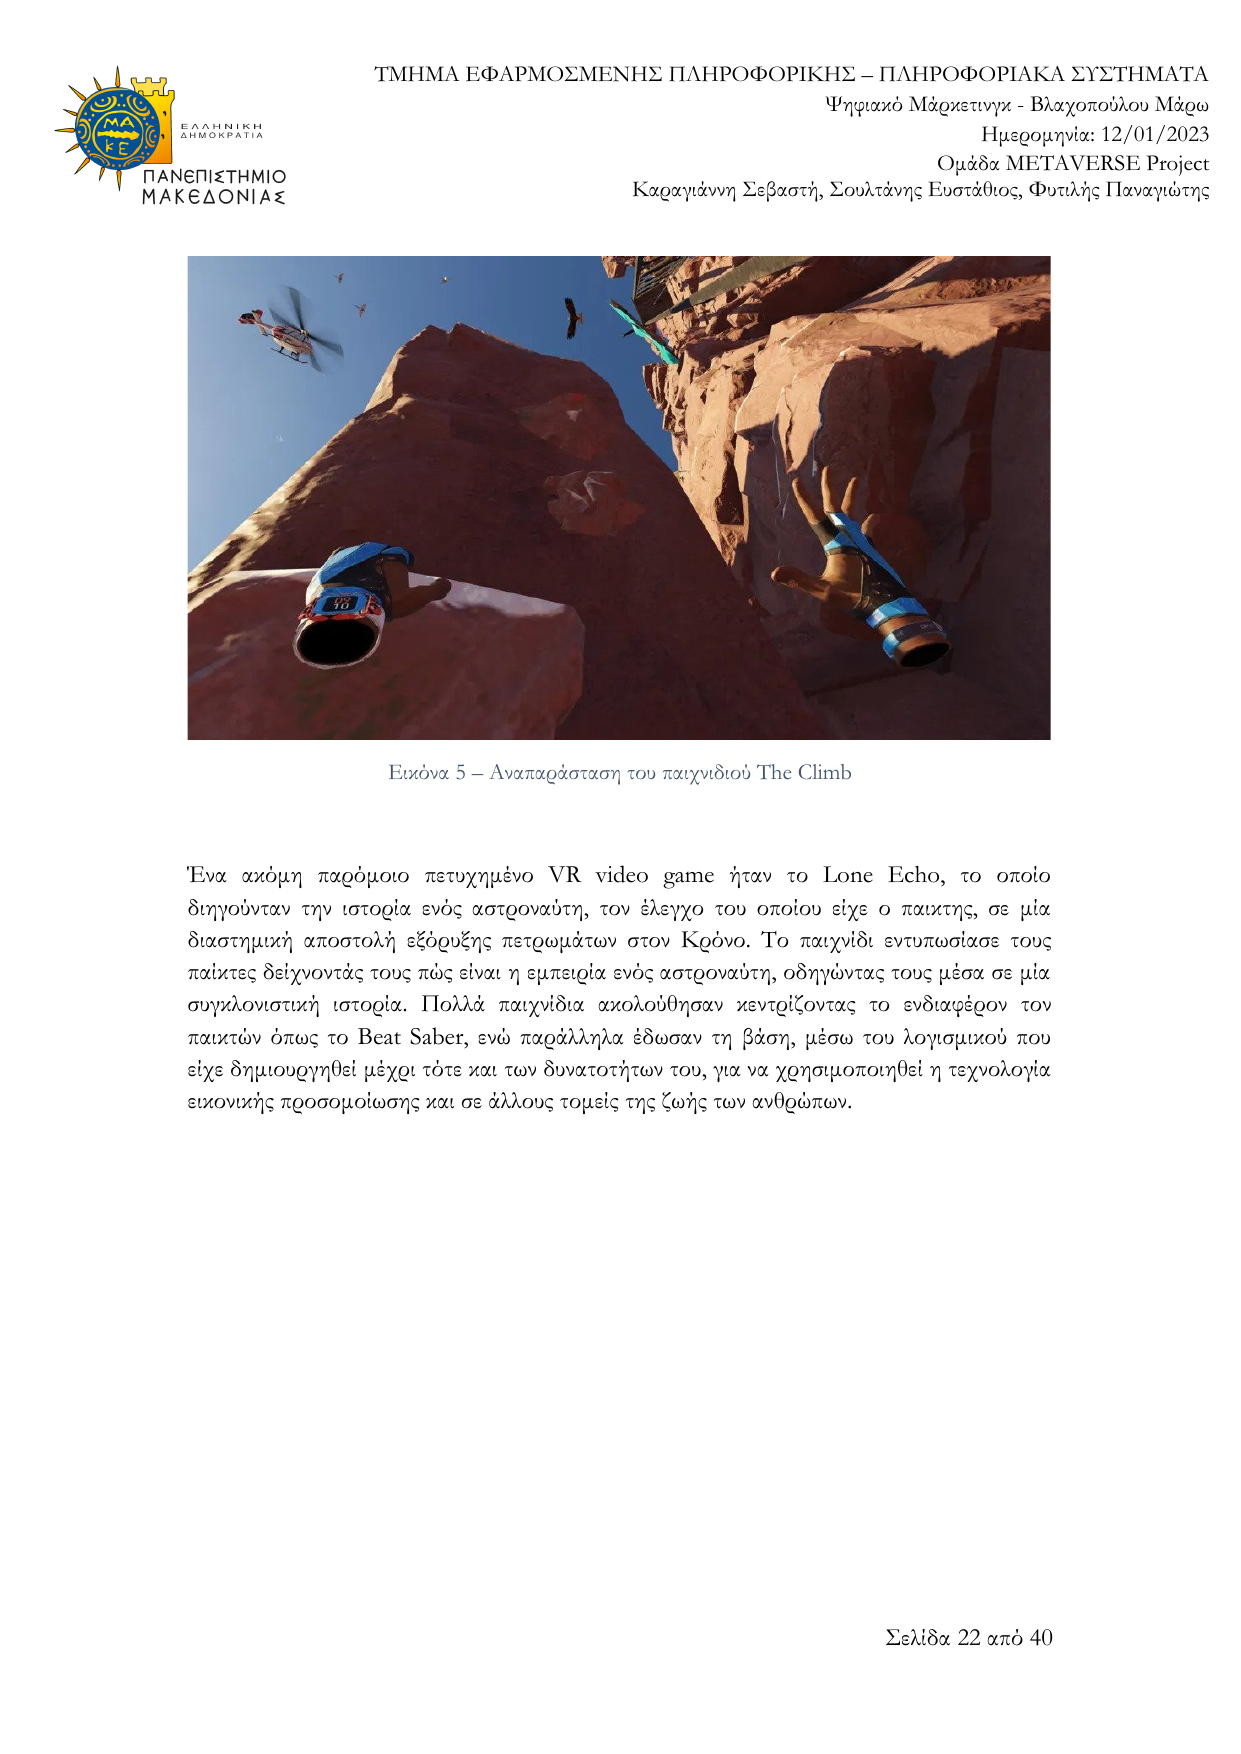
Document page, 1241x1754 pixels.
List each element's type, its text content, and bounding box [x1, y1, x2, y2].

picture [50, 61, 290, 209]
text Ένα ακόμη παρόμοιο πετυχημένο VR video game ήταν το Lone Echo, το οποίο διηγούνταν την ιστορία ενός αστροναύτη, τον έλεγχο του οποίου είχε ο παικτης, σε μία διαστημική αποστολή εξόρυξης πετρωμάτων στον Κρόνο. Το παιχνίδι εντυπωσίασε τους παίκτες δείχνοντάς τους πώς είναι η εμπειρία ενός αστροναύτη, οδηγώντας τους μέσα σε μία συγκλονιστική ιστορία. Πολλά παιχνίδια ακολούθησαν κεντρίζοντας το ενδιαφέρον τον παικτών όπως το Beat Saber, ενώ παράλληλα έδωσαν τη βάση, μέσω του λογισμικού που είχε δημιουργηθεί μέχρι τότε και των δυνατοτήτων του, για να χρησιμοποιηθεί η τεχνολογία εικονικής προσομοίωσης και σε άλλους τομείς της ζωής των ανθρώπων. [187, 861, 1053, 1115]
text Εικόνα 5 – Αναπαράσταση του παιχνιδιού The Climb [187, 760, 1053, 786]
picture [187, 256, 1051, 740]
